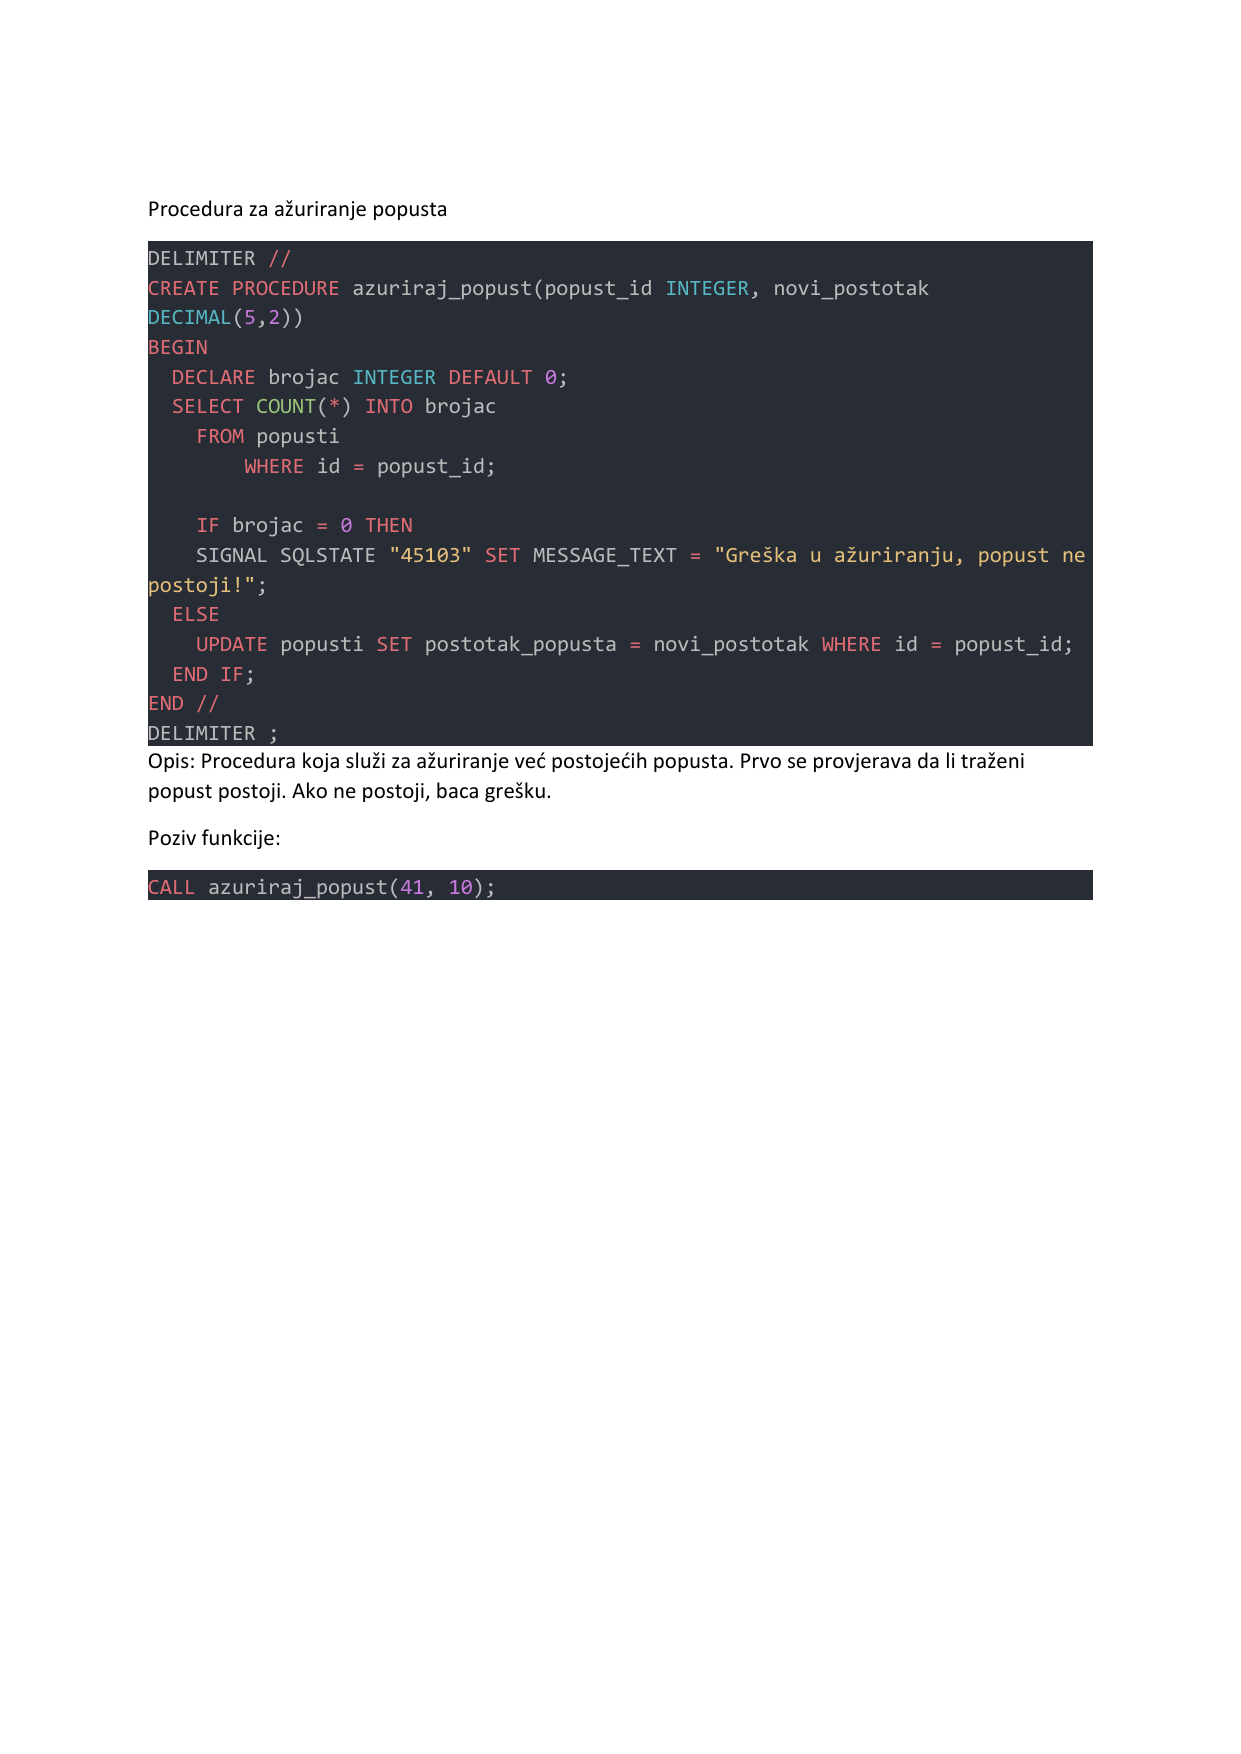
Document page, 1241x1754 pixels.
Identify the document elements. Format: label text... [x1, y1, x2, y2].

text END IF; [148, 657, 1093, 687]
text Poziv funkcije: [148, 823, 1093, 851]
text BEGIN [148, 330, 1093, 360]
text END // [148, 687, 1093, 716]
text CREATE PROCEDURE azuriraj_popust(popust_id INTEGER, novi_postotak DECIMAL(5,2)) [148, 271, 1093, 330]
text Opis: Procedura koja služi za ažuriranje već postojećih popusta. Prvo se provjerava da li traženi popust postoji. Ako ne postoji, baca grešku. [148, 746, 1093, 804]
text SIGNAL SQLSTATE "45103" SET MESSAGE_TEXT = "Greška u ažuriranju, popust ne postoji!"; [148, 538, 1093, 598]
text FROM popusti [148, 419, 1093, 449]
text DELIMITER ; [148, 716, 1093, 746]
text ELSE [148, 598, 1093, 627]
text CALL azuriraj_popust(41, 10); [148, 870, 1093, 900]
text WHERE id = popust_id; [148, 449, 1093, 479]
text UPDATE popusti SET postotak_popusta = novi_postotak WHERE id = popust_id; [148, 627, 1093, 657]
text DECLARE brojac INTEGER DEFAULT 0; [148, 360, 1093, 390]
text IF brojac = 0 THEN [148, 508, 1093, 538]
text Procedura za ažuriranje popusta [148, 194, 1093, 222]
text SELECT COUNT(*) INTO brojac [148, 390, 1093, 419]
text DELIMITER // [148, 241, 1093, 271]
